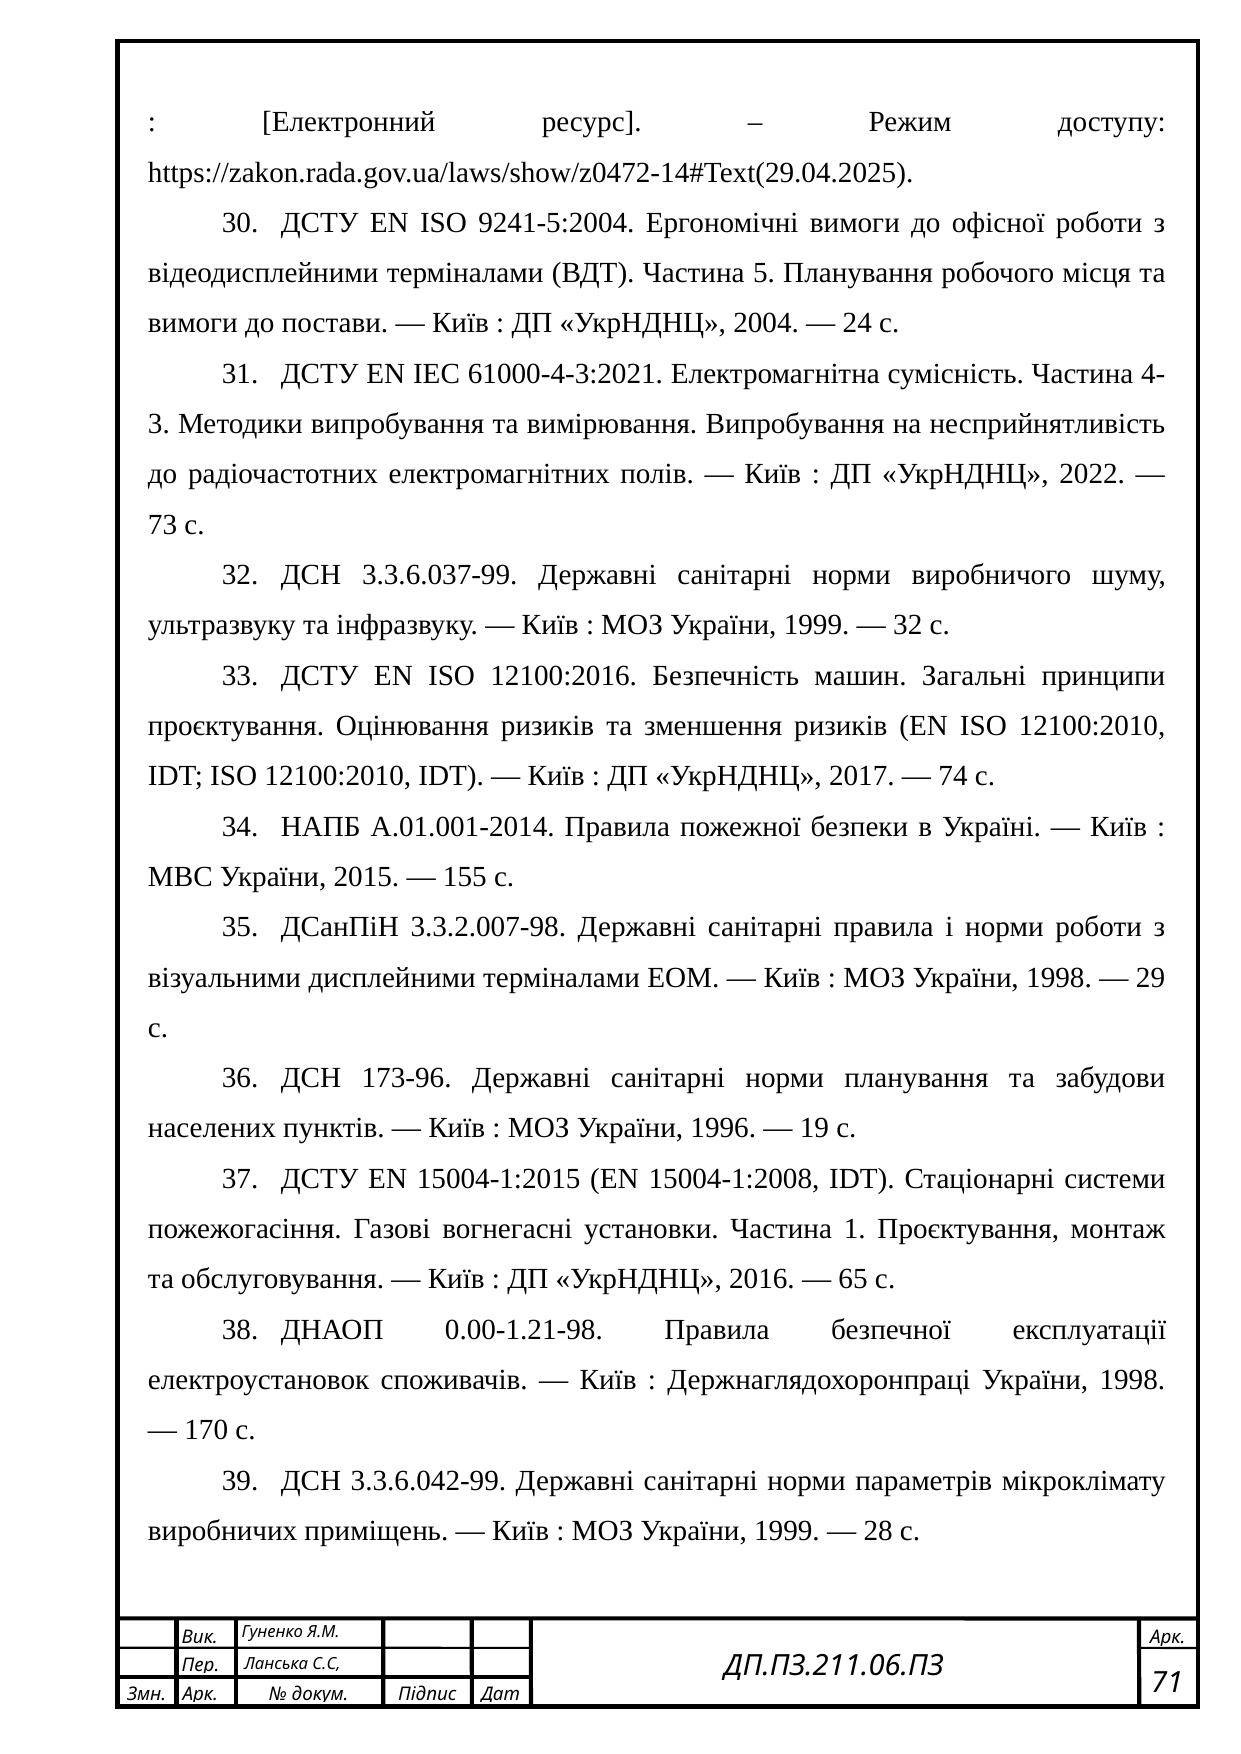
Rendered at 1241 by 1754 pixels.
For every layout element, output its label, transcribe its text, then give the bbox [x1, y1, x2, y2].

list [148, 104, 1166, 188]
list НАПБ А.01.001-2014. Правила пожежної безпеки в Україні. — Київ : МВС України, 2015. — 155 с. [148, 809, 1166, 893]
list ДСанПіН 3.3.2.007-98. Державні санітарні правила і норми роботи з візуальними дисплейними терміналами ЕОМ. — Київ : МОЗ України, 1998. — 29 с. [148, 909, 1166, 1043]
list ДСН 3.3.6.037-99. Державні санітарні норми виробничого шуму, ультразвуку та інфразвуку. — Київ : МОЗ України, 1999. — 32 с. [148, 557, 1166, 641]
list ДСТУ EN IEC 61000-4-3:2021. Електромагнітна сумісність. Частина 4-3. Методики випробування та вимірювання. Випробування на несприйнятливість до радіочастотних електромагнітних полів. — Київ : ДП «УкрНДНЦ», 2022. — 73 с. [148, 356, 1166, 540]
list ДСТУ EN 15004-1:2015 (EN 15004-1:2008, IDT). Стаціонарні системи пожежогасіння. Газові вогнегасні установки. Частина 1. Проєктування, монтаж та обслуговування. — Київ : ДП «УкрНДНЦ», 2016. — 65 с. [148, 1161, 1166, 1295]
list ДСТУ EN ISO 12100:2016. Безпечність машин. Загальні принципи проєктування. Оцінювання ризиків та зменшення ризиків (EN ISO 12100:2010, IDT; ISO 12100:2010, IDT). — Київ : ДП «УкрНДНЦ», 2017. — 74 с. [148, 658, 1166, 792]
list ДСН 173-96. Державні санітарні норми планування та забудови населених пунктів. — Київ : МОЗ України, 1996. — 19 с. [148, 1060, 1166, 1144]
list ДСТУ EN ISO 9241-5:2004. Ергономічні вимоги до офісної роботи з відеодисплейними терміналами (ВДТ). Частина 5. Планування робочого місця та вимоги до постави. — Київ : ДП «УкрНДНЦ», 2004. — 24 с. [148, 205, 1166, 339]
list ДСН 3.3.6.042-99. Державні санітарні норми параметрів мікроклімату виробничих приміщень. — Київ : МОЗ України, 1999. — 28 с. [148, 1463, 1166, 1547]
list ДНАОП 0.00-1.21-98. Правила безпечної експлуатації електроустановок споживачів. — Київ : Держнаглядохоронпраці України, 1998. — 170 с. [148, 1312, 1166, 1446]
